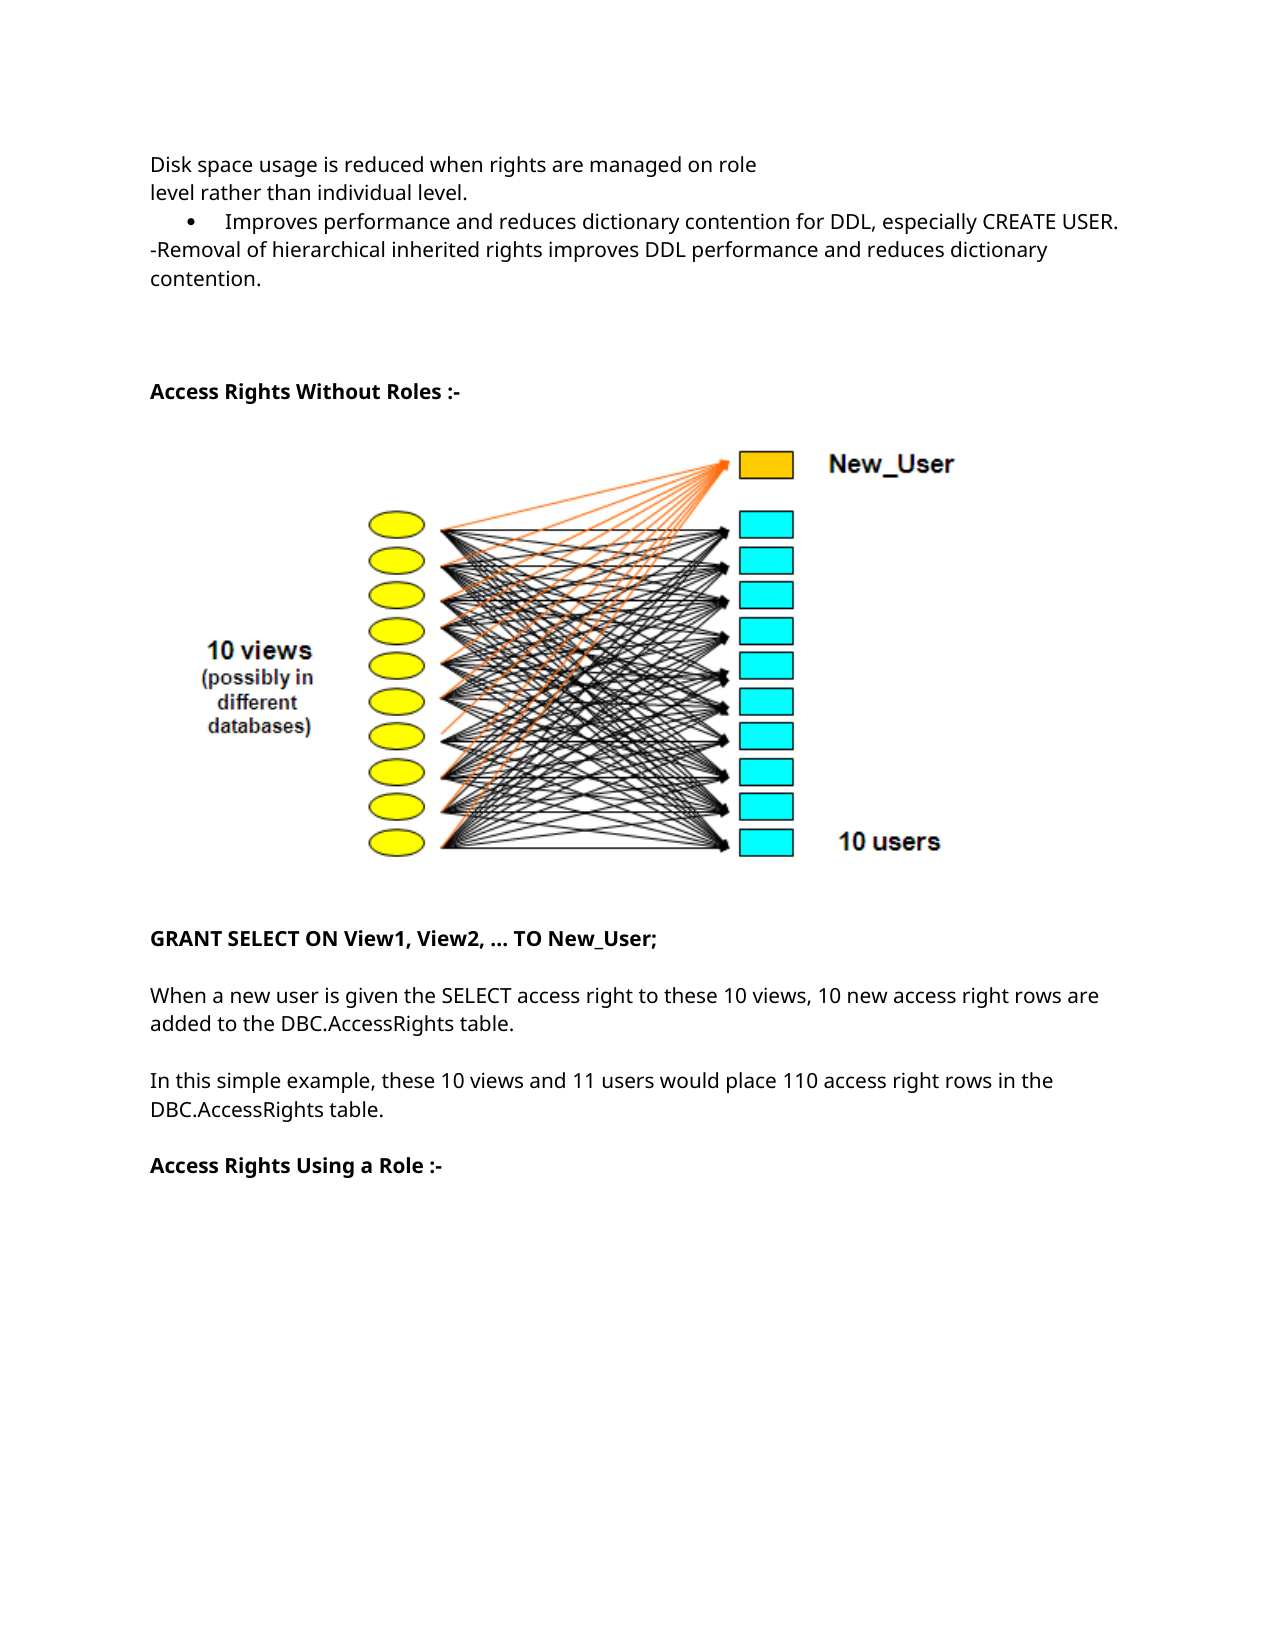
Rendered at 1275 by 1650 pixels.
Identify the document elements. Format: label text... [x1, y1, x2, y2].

text Disk space usage is reduced when rights are managed on role level rather than individual level. [150, 150, 1125, 207]
text In this simple example, these 10 views and 11 users would place 110 access right rows in the DBC.AccessRights table. [150, 1066, 1125, 1123]
text Access Rights Using a Role :- [150, 1152, 1125, 1180]
picture [150, 434, 977, 868]
text GRANT SELECT ON View1, View2, ... TO New_User; [150, 924, 1125, 952]
text When a new user is given the SELECT access right to these 10 views, 10 new access right rows are added to the DBC.AccessRights table. [150, 981, 1125, 1038]
list Improves performance and reduces dictionary contention for DDL, especially CREATE USER. [187, 207, 1125, 235]
text Access Rights Without Roles :- [150, 377, 1125, 406]
text -Removal of hierarchical inherited rights improves DDL performance and reduces dictionary contention. [150, 235, 1125, 292]
